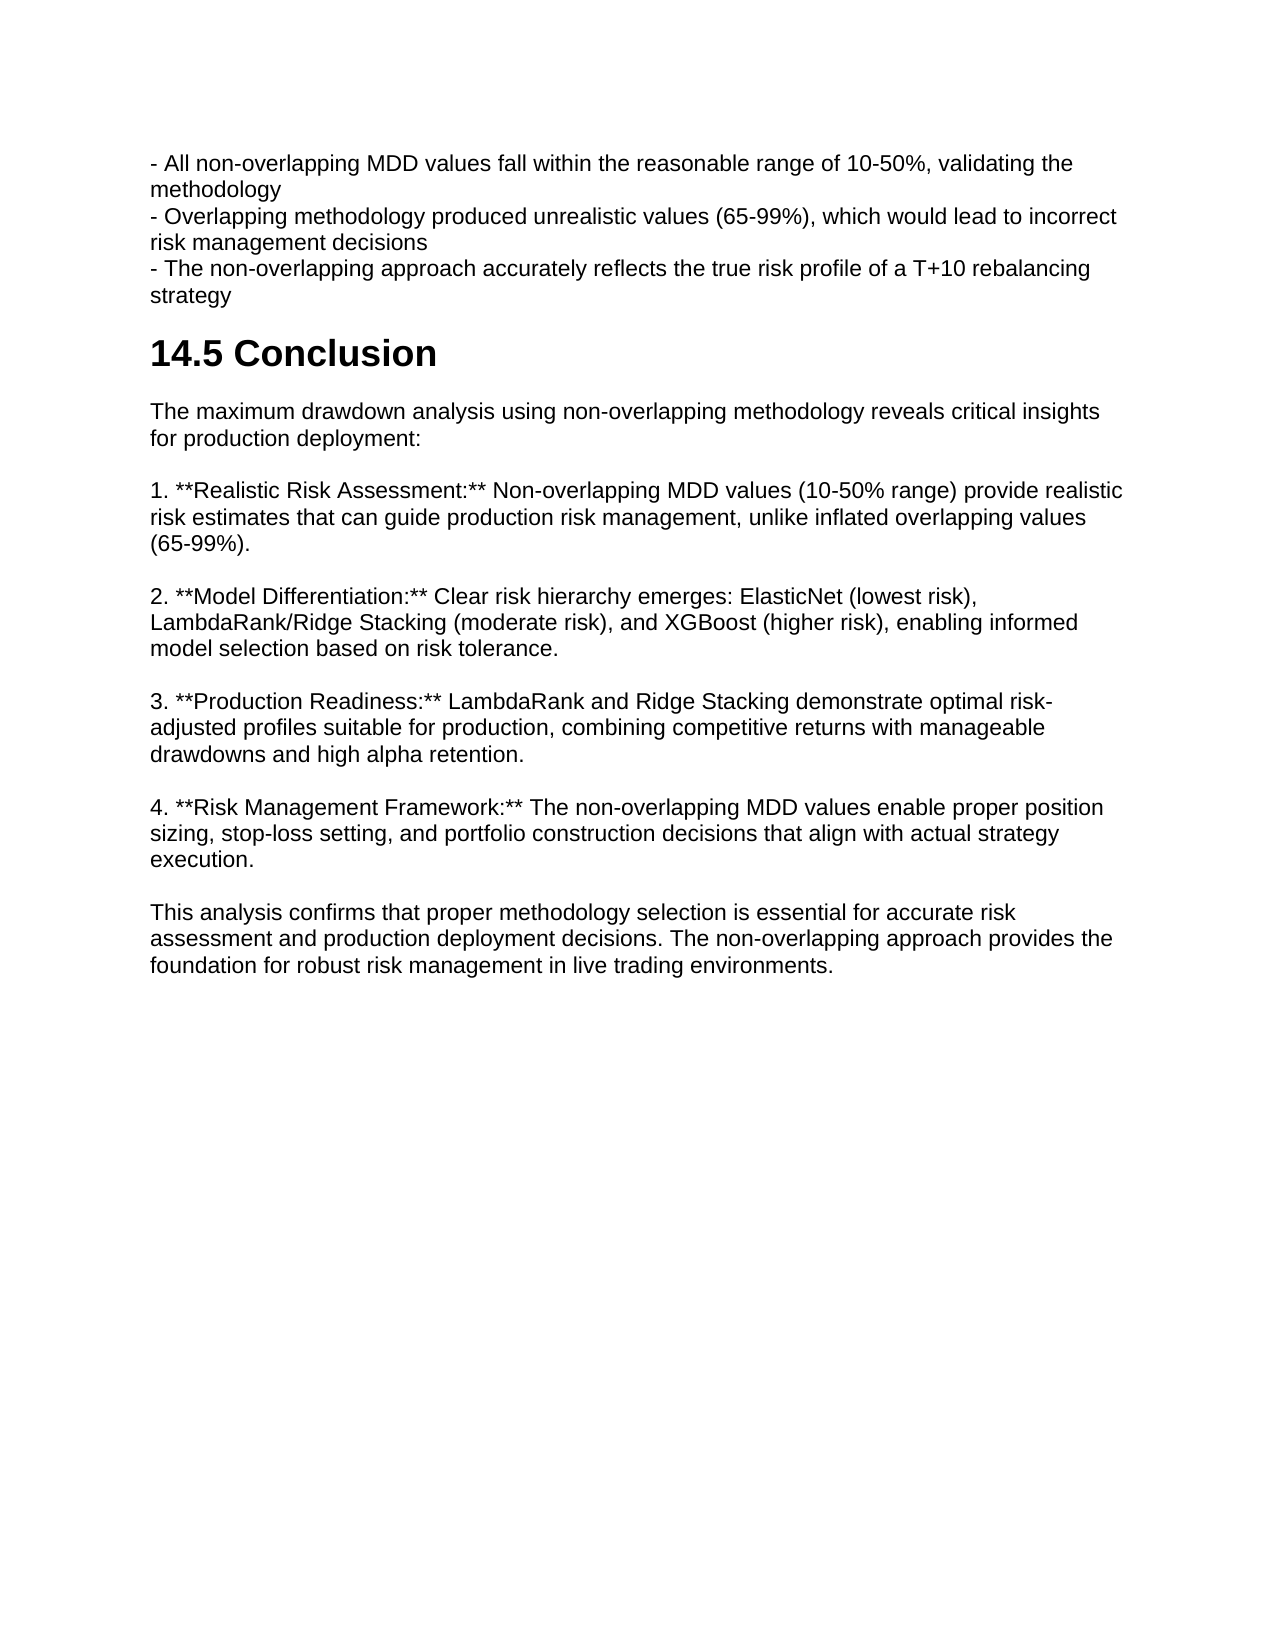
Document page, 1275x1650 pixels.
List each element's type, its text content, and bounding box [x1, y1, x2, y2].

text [150, 150, 1125, 308]
subtitle 14.5 Conclusion [150, 332, 1125, 375]
text The maximum drawdown analysis using non-overlapping methodology reveals critical insights for production deployment: 1. **Realistic Risk Assessment:** Non-overlapping MDD values (10-50% range) provide realistic risk estimates that can guide production risk management, unlike inflated overlapping values (65-99%). 2. **Model Differentiation:** Clear risk hierarchy emerges: ElasticNet (lowest risk), LambdaRank/Ridge Stacking (moderate risk), and XGBoost (higher risk), enabling informed model selection based on risk tolerance. 3. **Production Readiness:** LambdaRank and Ridge Stacking demonstrate optimal risk-adjusted profiles suitable for production, combining competitive returns with manageable drawdowns and high alpha retention. 4. **Risk Management Framework:** The non-overlapping MDD values enable proper position sizing, stop-loss setting, and portfolio construction decisions that align with actual strategy execution. This analysis confirms that proper methodology selection is essential for accurate risk assessment and production deployment decisions. The non-overlapping approach provides the foundation for robust risk management in live trading environments. [150, 398, 1125, 978]
